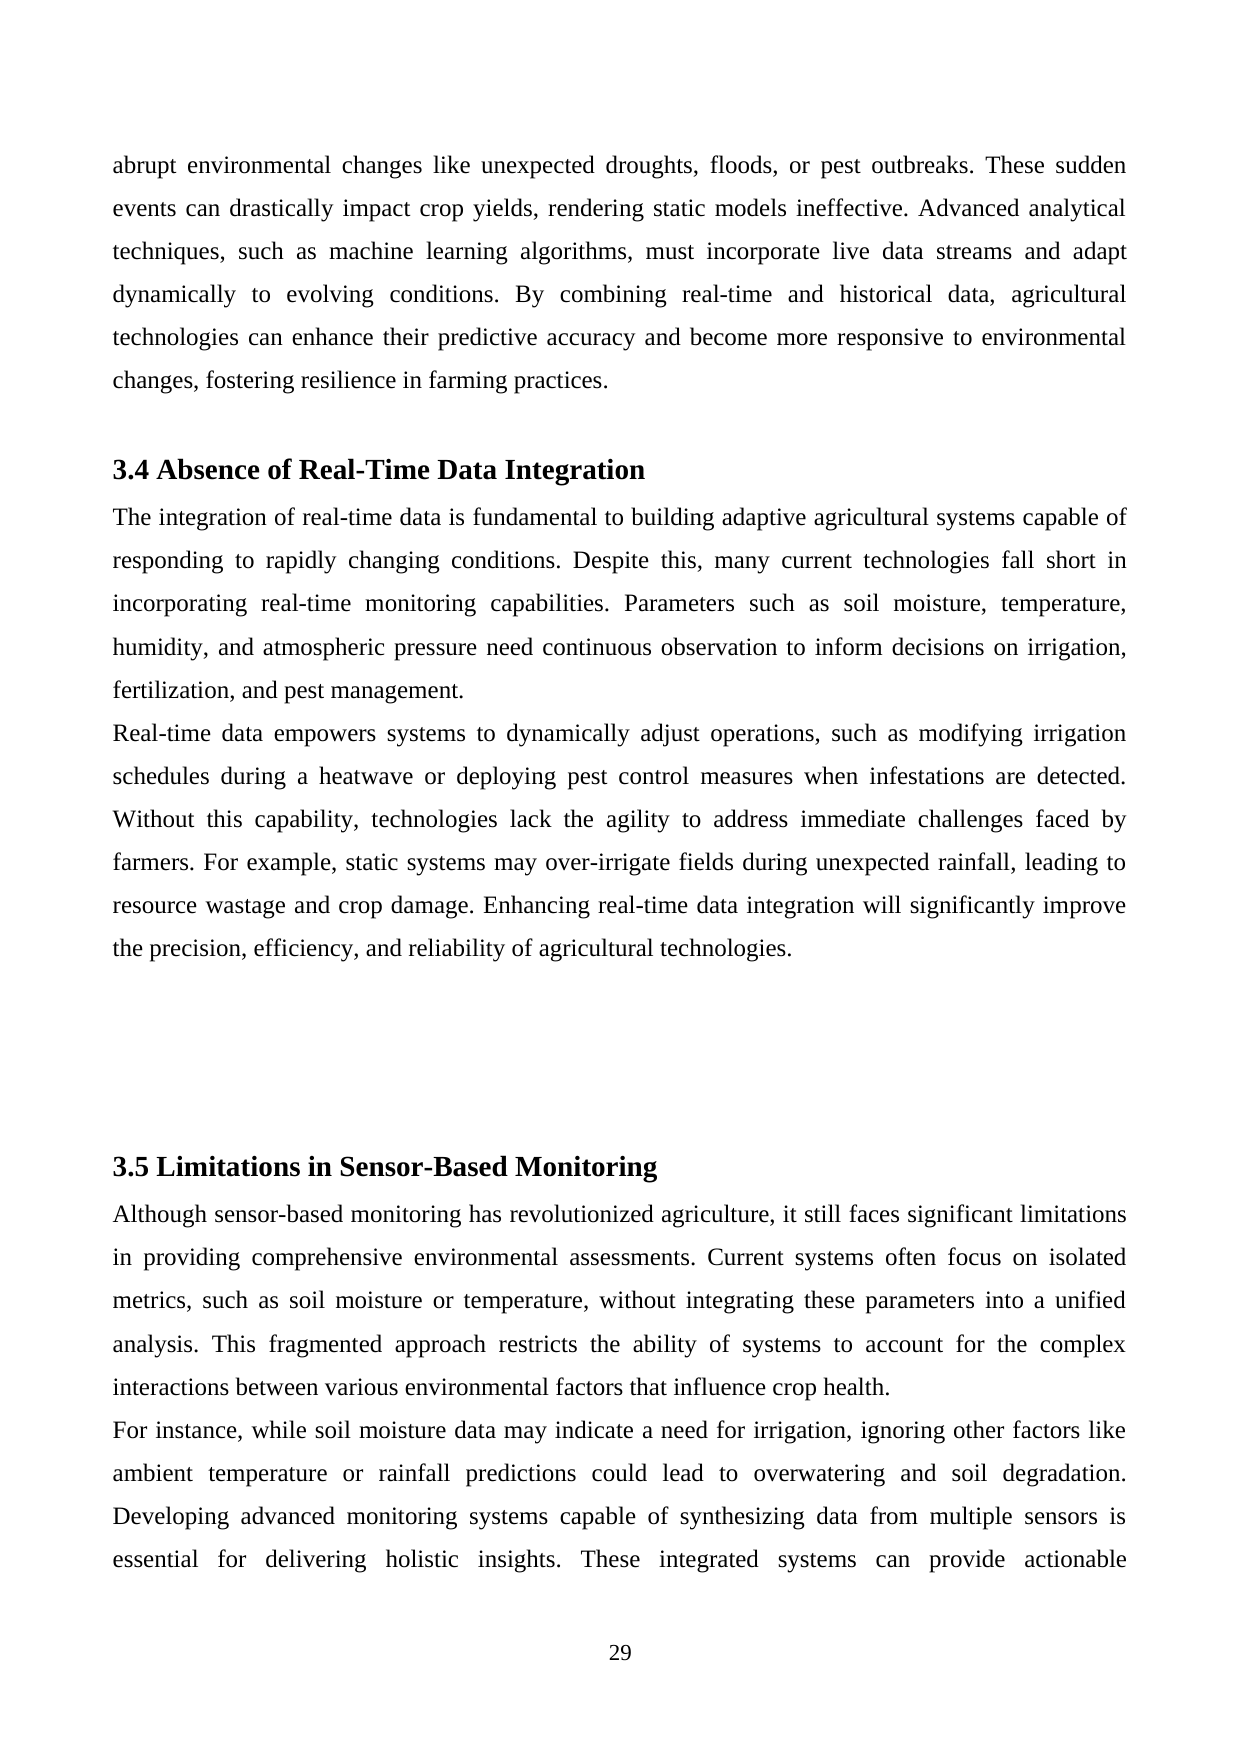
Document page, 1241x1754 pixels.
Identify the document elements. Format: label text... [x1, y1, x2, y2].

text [112, 1415, 1128, 1573]
text The shift from urban to rural application also demands solutions for logistical challenges such as irrigation over vast fields, precise planting techniques for varying soil types, and resilience to pests and diseases. Without these enhancements, the technologies designed for urban agriculture remain limited in their scope, leaving untapped the immense potential of large-scale agricultural and reforestation projects. [112, 366, 1128, 567]
text To unlock this potential, developers must focus on creating scalable and environmentally adaptable systems capable of thriving in dynamic and challenging rural settings. [112, 581, 1128, 653]
text 3.3 Inadequate Integration of Advanced Analysis Techniques [112, 711, 1128, 744]
text 3.4 Absence of Real-Time Data Integration [112, 1365, 1128, 1398]
text Modern agriculture increasingly relies on data-driven decisions to optimize productivity and sustainability. However, the integration of advanced analysis techniques remains a significant challenge for current systems. Accurate crop predictions and recommendations require synthesizing diverse datasets, including soil composition, weather forecasts, pest patterns, and historical trends. Despite this need, many systems overly depend on historical data, neglecting the importance of real-time inputs and predictive modeling. [112, 761, 1128, 1005]
text While historical data provides insights into long-term agricultural trends, it often fails to address abrupt environmental changes like unexpected droughts, floods, or pest outbreaks. These sudden events can drastically impact crop yields, rendering static models ineffective. Advanced analytical techniques, such as machine learning algorithms, must incorporate live data streams and adapt dynamically to evolving conditions. By combining real-time and historical data, agricultural technologies can enhance their predictive accuracy and become more responsive to environmental changes, fostering resilience in farming practices. [112, 1020, 1128, 1307]
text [112, 150, 1128, 351]
